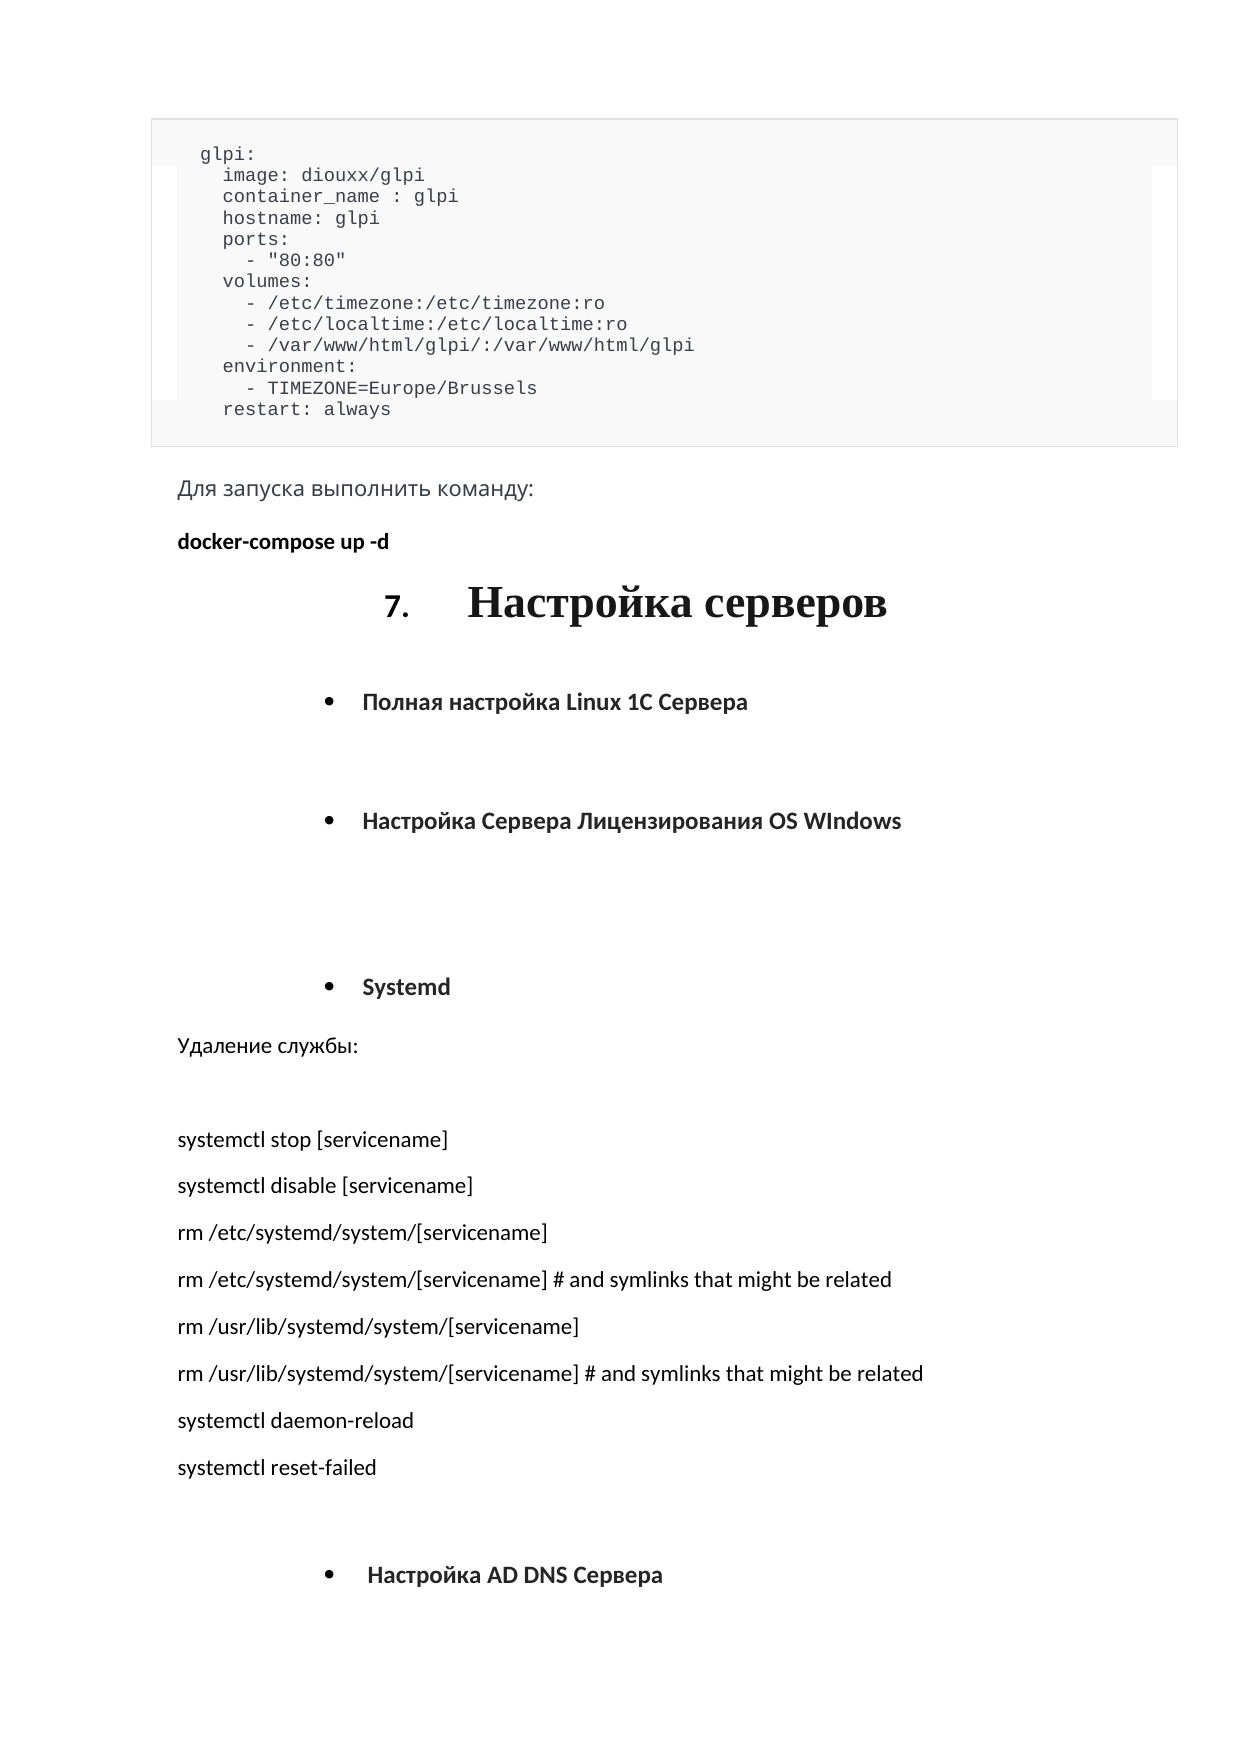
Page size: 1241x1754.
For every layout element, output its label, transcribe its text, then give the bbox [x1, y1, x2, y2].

text environment: [177, 357, 1152, 373]
text systemctl reset-failed [177, 1453, 1152, 1481]
text systemctl disable [servicename] [177, 1172, 1152, 1199]
text glpi: [152, 120, 1177, 166]
list Systemd [325, 971, 1152, 1002]
list Полная настройка Linux 1C Сервера [325, 686, 1152, 717]
text - /etc/localtime:/etc/localtime:ro [177, 315, 1152, 336]
text - /etc/timezone:/etc/timezone:ro [177, 293, 1152, 315]
text image: diouxx/glpi [177, 166, 1152, 187]
text - "80:80" [177, 251, 1152, 272]
text rm /usr/lib/systemd/system/[servicename] [177, 1312, 1152, 1340]
text rm /usr/lib/systemd/system/[servicename] # and symlinks that might be related [177, 1359, 1152, 1387]
text container_name : glpi [177, 187, 1152, 208]
text rm /etc/systemd/system/[servicename] # and symlinks that might be related [177, 1265, 1152, 1293]
text hostname: glpi [177, 208, 1152, 230]
text ports: [177, 230, 1152, 251]
list Настройка серверов [384, 574, 1152, 627]
text systemctl daemon-reload [177, 1406, 1152, 1434]
list Настройка AD DNS Сервера [325, 1559, 1152, 1589]
text docker-compose up -d [177, 527, 1152, 555]
text rm /etc/systemd/system/[servicename] [177, 1218, 1152, 1246]
text restart: always [152, 373, 1177, 446]
list Настройка Сервера Лицензирования OS WIndows [325, 805, 1152, 836]
text Для запуска выполнить команду: [177, 472, 1152, 502]
text volumes: [177, 272, 1152, 293]
text Удаление службы: [177, 1031, 1152, 1059]
text systemctl stop [servicename] [177, 1125, 1152, 1153]
text - /var/www/html/glpi/:/var/www/html/glpi [177, 336, 1152, 357]
